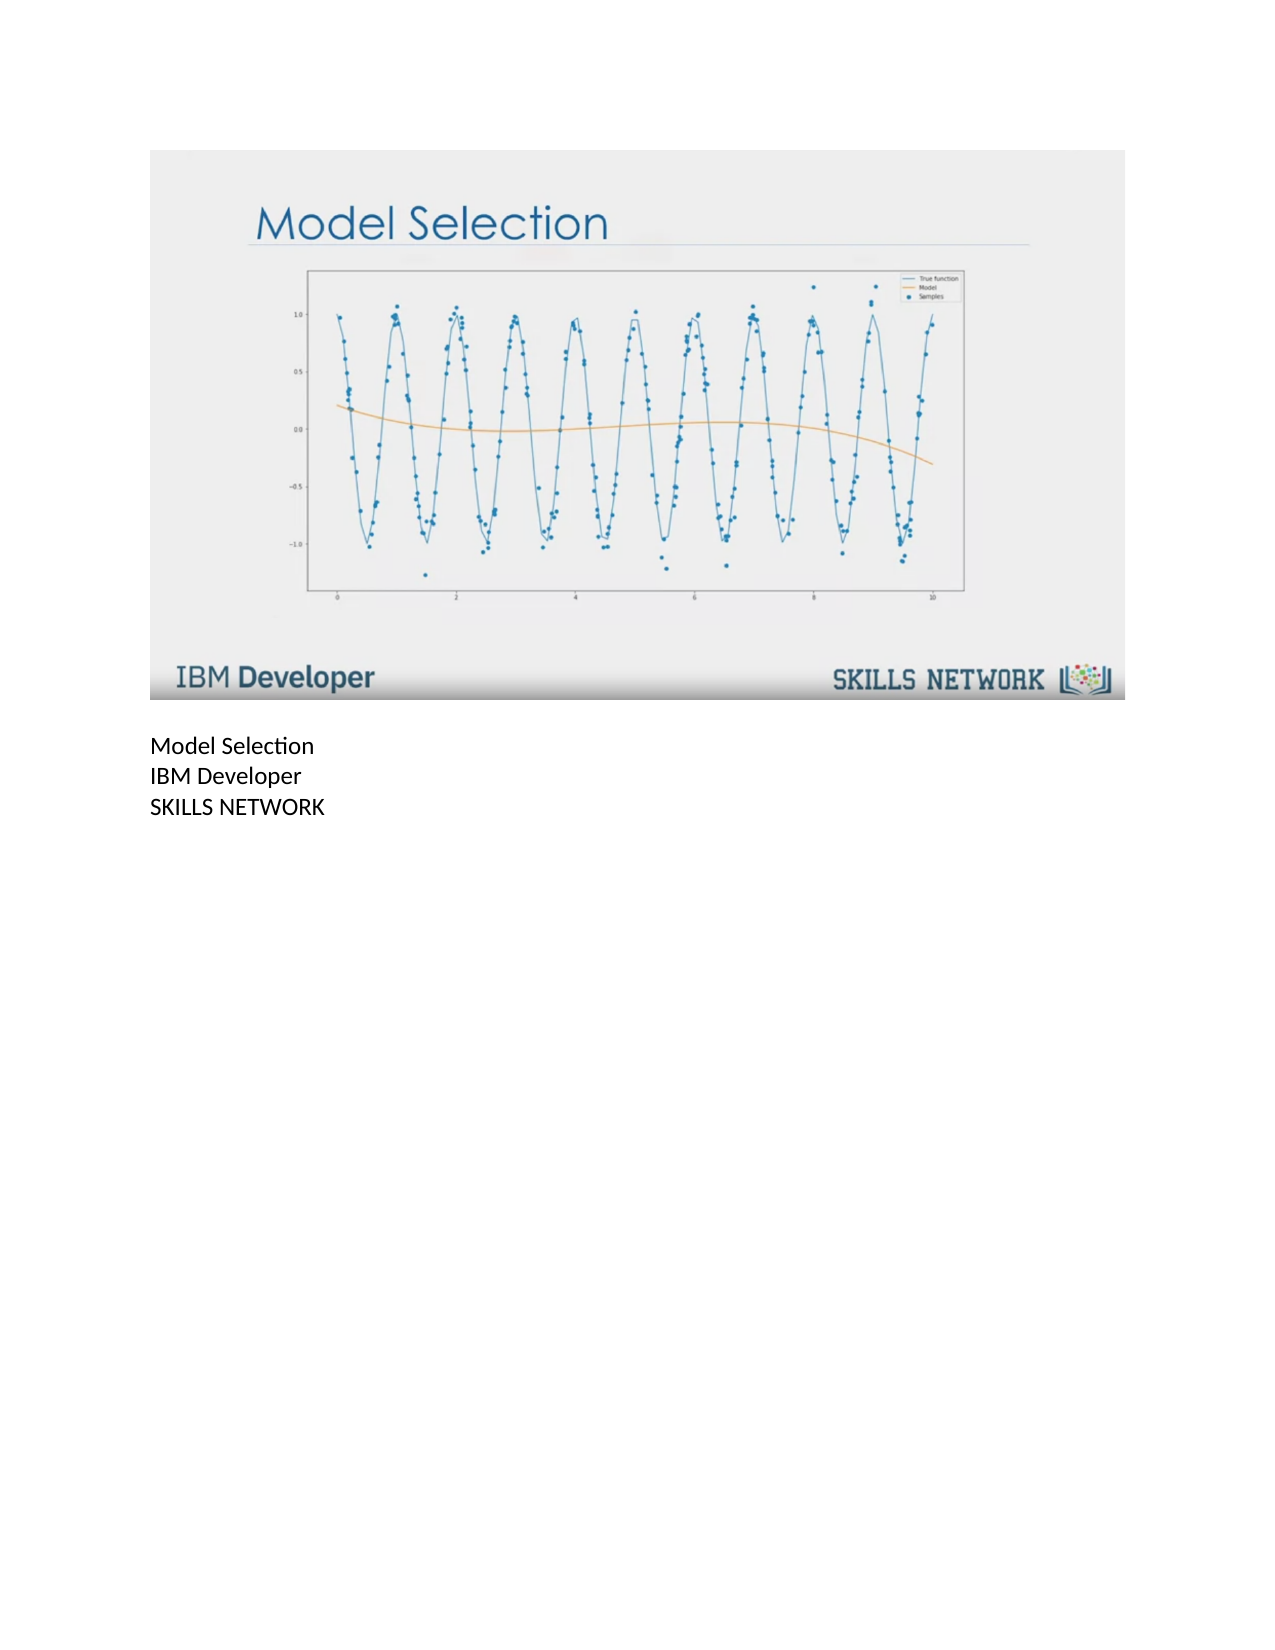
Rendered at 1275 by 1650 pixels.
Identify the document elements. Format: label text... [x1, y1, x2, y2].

picture [150, 150, 1125, 700]
text SKILLS NETWORK [150, 791, 1125, 821]
text Model Selection [150, 730, 1125, 760]
text IBM Developer [150, 760, 1125, 791]
